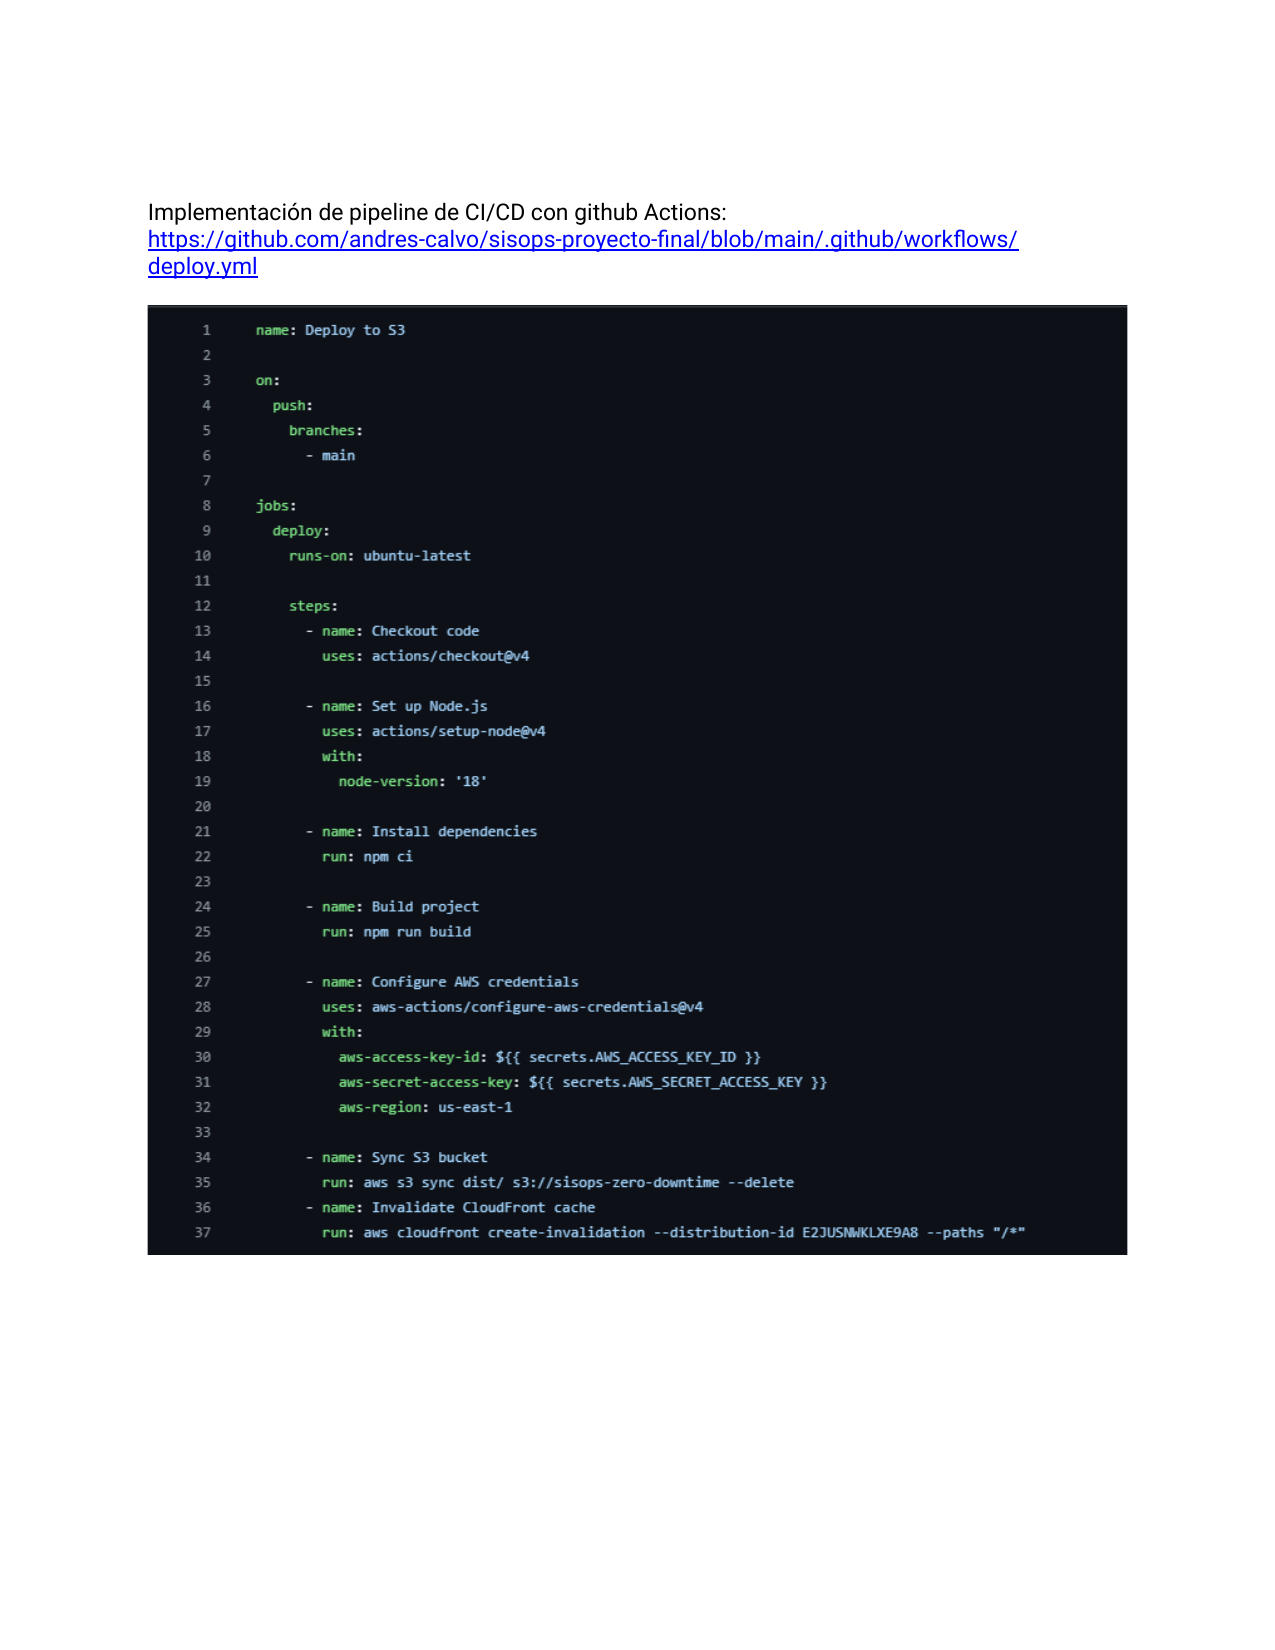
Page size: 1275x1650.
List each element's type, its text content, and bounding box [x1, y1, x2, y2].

picture [147, 305, 1128, 1255]
text Implementación de pipeline de CI/CD con github Actions: https://github.com/andres-calvo/sisops-proyecto-final/blob/main/.github/workflows/deploy.yml [148, 199, 1127, 280]
